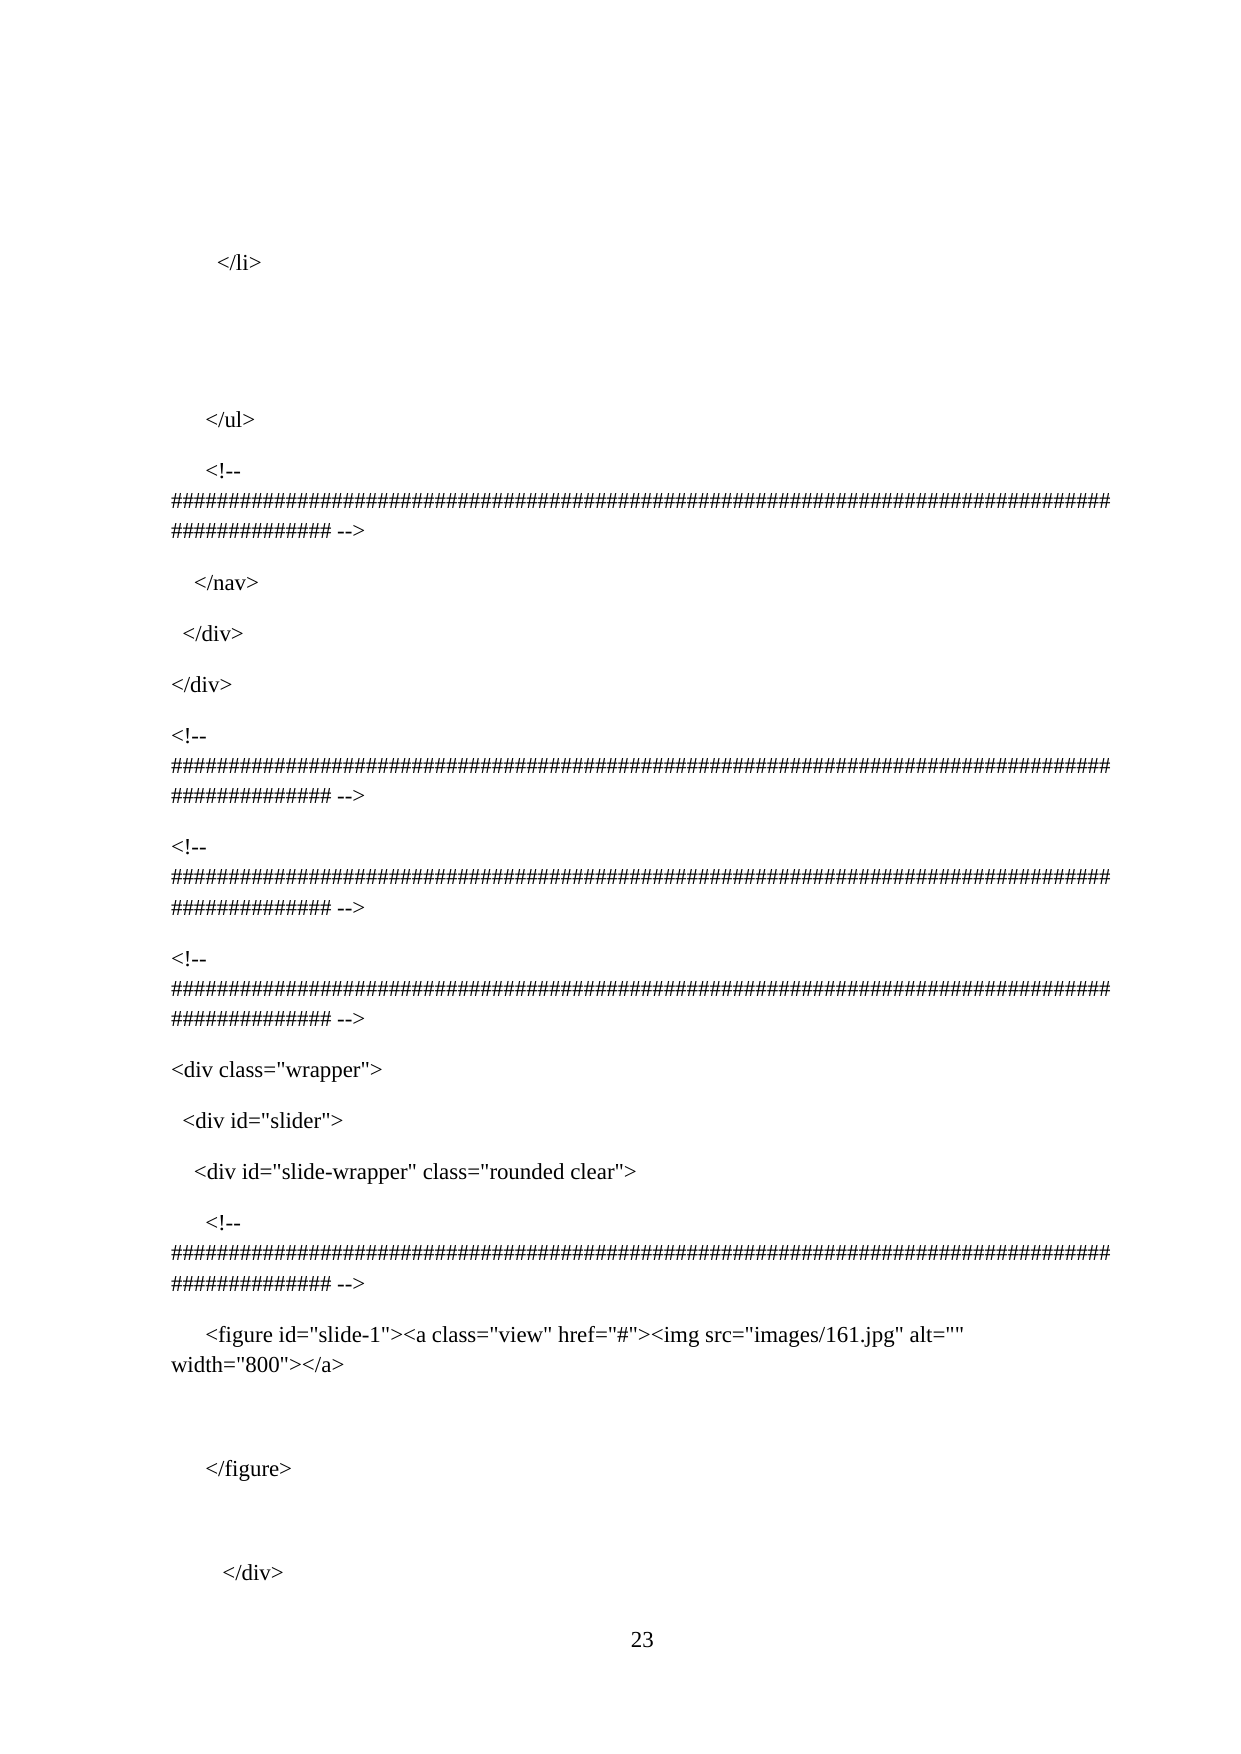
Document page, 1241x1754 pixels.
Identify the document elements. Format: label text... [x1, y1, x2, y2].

text <!-- ################################################################################################ --> [171, 945, 1113, 1031]
text </div> [171, 1559, 1113, 1585]
text </div> [171, 620, 1113, 646]
text </ul> [171, 406, 1113, 432]
text <!-- ################################################################################################ --> [171, 722, 1113, 808]
text </div> [171, 671, 1113, 697]
text <!-- ################################################################################################ --> [171, 1209, 1113, 1296]
text </nav> [171, 569, 1113, 595]
text <figure id="slide-1"><a class="view" href="#"><img src="images/161.jpg" alt="" width="800"></a> [171, 1321, 1113, 1377]
text <div id="slider"> [171, 1107, 1113, 1133]
text <!-- ################################################################################################ --> [171, 833, 1113, 920]
text <!-- ################################################################################################ --> [171, 457, 1113, 544]
text <div id="slide-wrapper" class="rounded clear"> [171, 1158, 1113, 1184]
text </li> [171, 249, 1113, 275]
text <div class="wrapper"> [171, 1056, 1113, 1082]
text </figure> [171, 1455, 1113, 1481]
